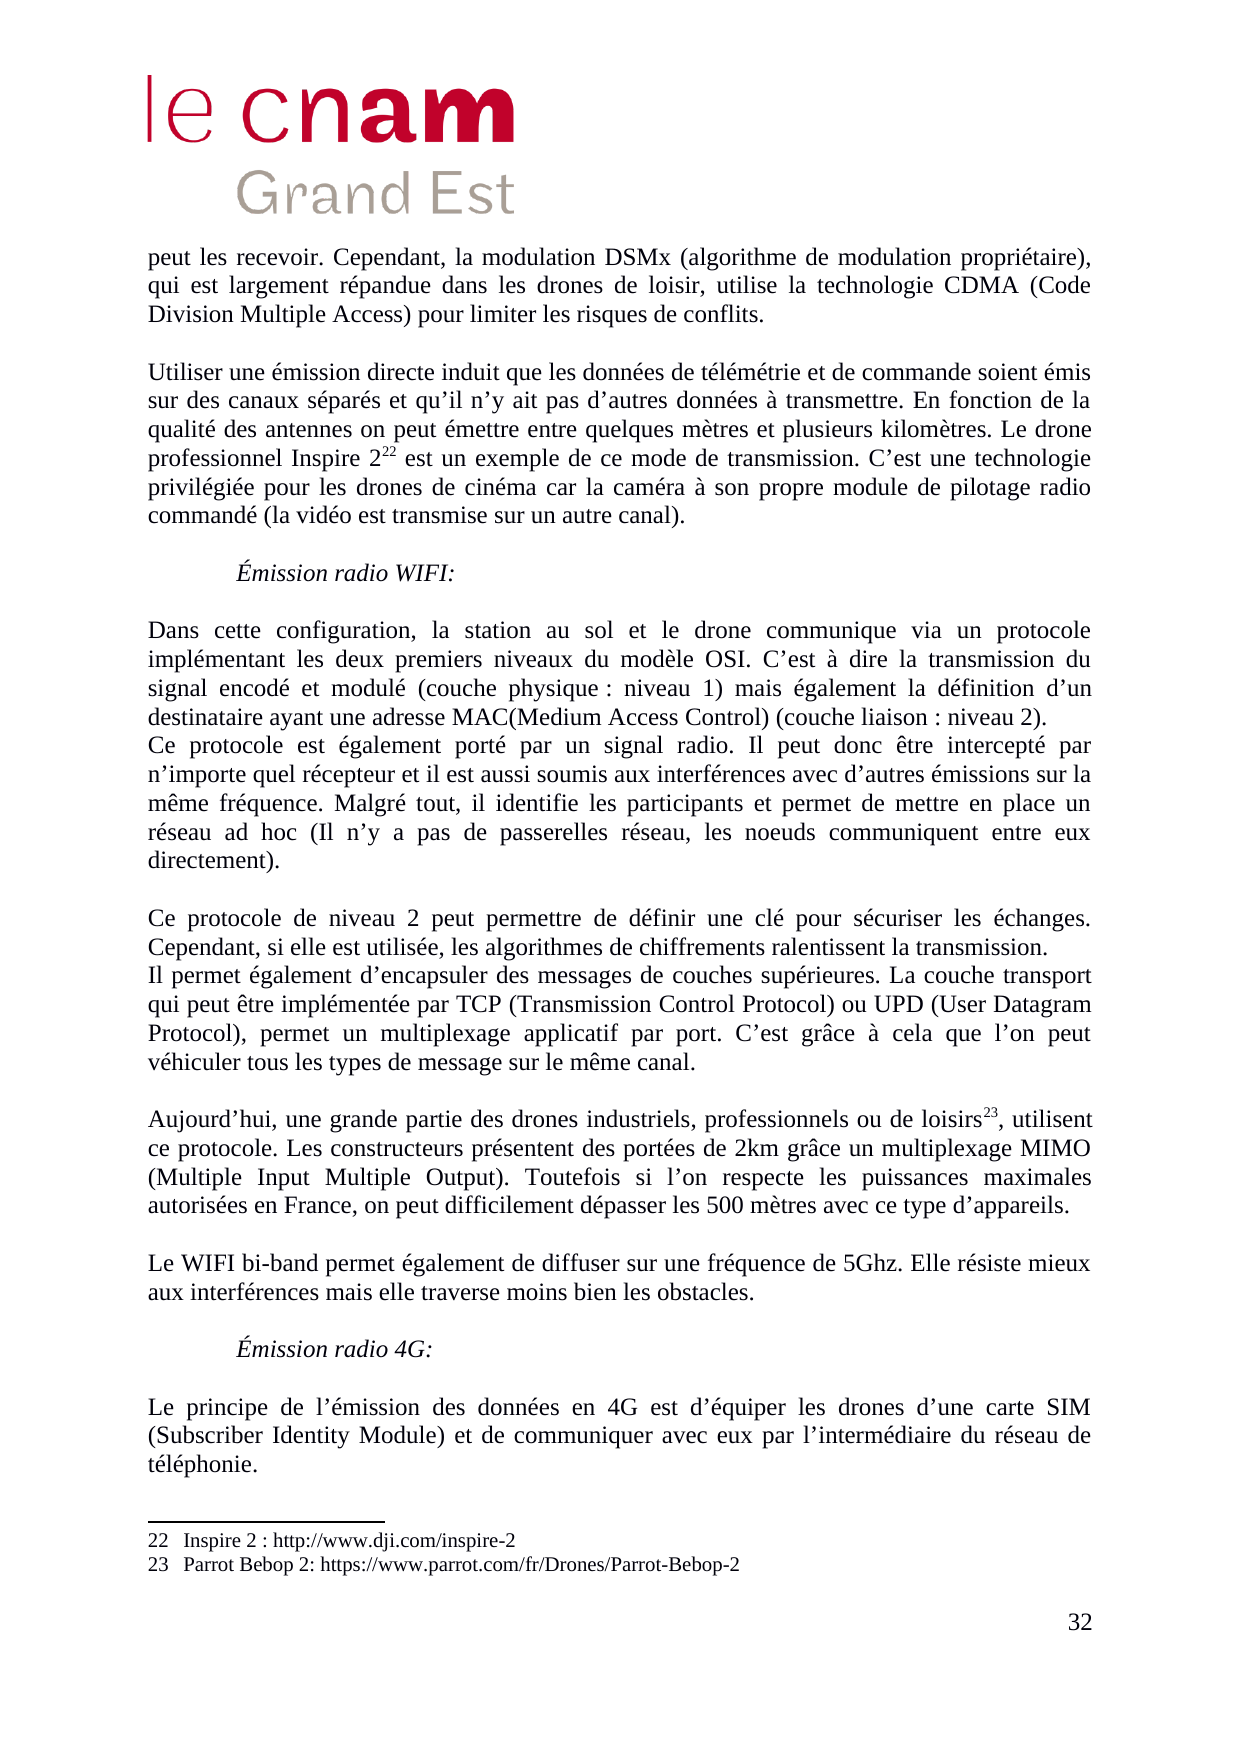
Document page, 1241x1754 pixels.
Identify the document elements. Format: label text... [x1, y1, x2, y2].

text Le WIFI bi-band permet également de diffuser sur une fréquence de 5Ghz. Elle résiste mieux aux interférences mais elle traverse moins bien les obstacles. [148, 1248, 1092, 1306]
text Le principe de l’émission des données en 4G est d’équiper les drones d’une carte SIM (Subscriber Identity Module) et de communiquer avec eux par l’intermédiaire du réseau de téléphonie. [148, 1392, 1092, 1478]
subtitle Émission radio WIFI: [236, 558, 1092, 587]
text Aujourd’hui, une grande partie des drones industriels, professionnels ou de loisirs, utilisent ce protocole. Les constructeurs présentent des portées de 2km grâce un multiplexage MIMO (Multiple Input Multiple Output). Toutefois si l’on respecte les puissances maximales autorisées en France, on peut difficilement dépasser les 500 mètres avec ce type d’appareils. [148, 1076, 1092, 1219]
picture [147, 75, 514, 214]
text Utiliser une émission directe induit que les données de télémétrie et de commande soient émis sur des canaux séparés et qu’il n’y ait pas d’autres données à transmettre. En fonction de la qualité des antennes on peut émettre entre quelques mètres et plusieurs kilomètres. Le drone professionnel Inspire 2 est un exemple de ce mode de transmission. C’est une technologie privilégiée pour les drones de cinéma car la caméra à son propre module de pilotage radio commandé (la vidéo est transmise sur un autre canal). [148, 357, 1092, 529]
text Dans cette configuration, la station au sol et le drone communique via un protocole implémentant les deux premiers niveaux du modèle OSI. C’est à dire la transmission du signal encodé et modulé (couche physique : niveau 1) mais également la définition d’un destinataire ayant une adresse MAC(Medium Access Control) (couche liaison : niveau 2). [148, 616, 1092, 731]
text Ce protocole de niveau 2 peut permettre de définir une clé pour sécuriser les échanges. Cependant, si elle est utilisée, les algorithmes de chiffrements ralentissent la transmission. [148, 903, 1092, 961]
text Il permet également d’encapsuler des messages de couches supérieures. La couche transport qui peut être implémentée par TCP (Transmission Control Protocol) ou UPD (User Datagram Protocol), permet un multiplexage applicatif par port. C’est grâce à cela que l’on peut véhiculer tous les types de message sur le même canal. [148, 961, 1092, 1076]
subtitle Émission radio 4G: [236, 1334, 1092, 1363]
text Ce protocole est également porté par un signal radio. Il peut donc être intercepté par n’importe quel récepteur et il est aussi soumis aux interférences avec d’autres émissions sur la même fréquence. Malgré tout, il identifie les participants et permet de mettre en place un réseau ad hoc (Il n’y a pas de passerelles réseau, les noeuds communiquent entre eux directement). [148, 731, 1092, 874]
